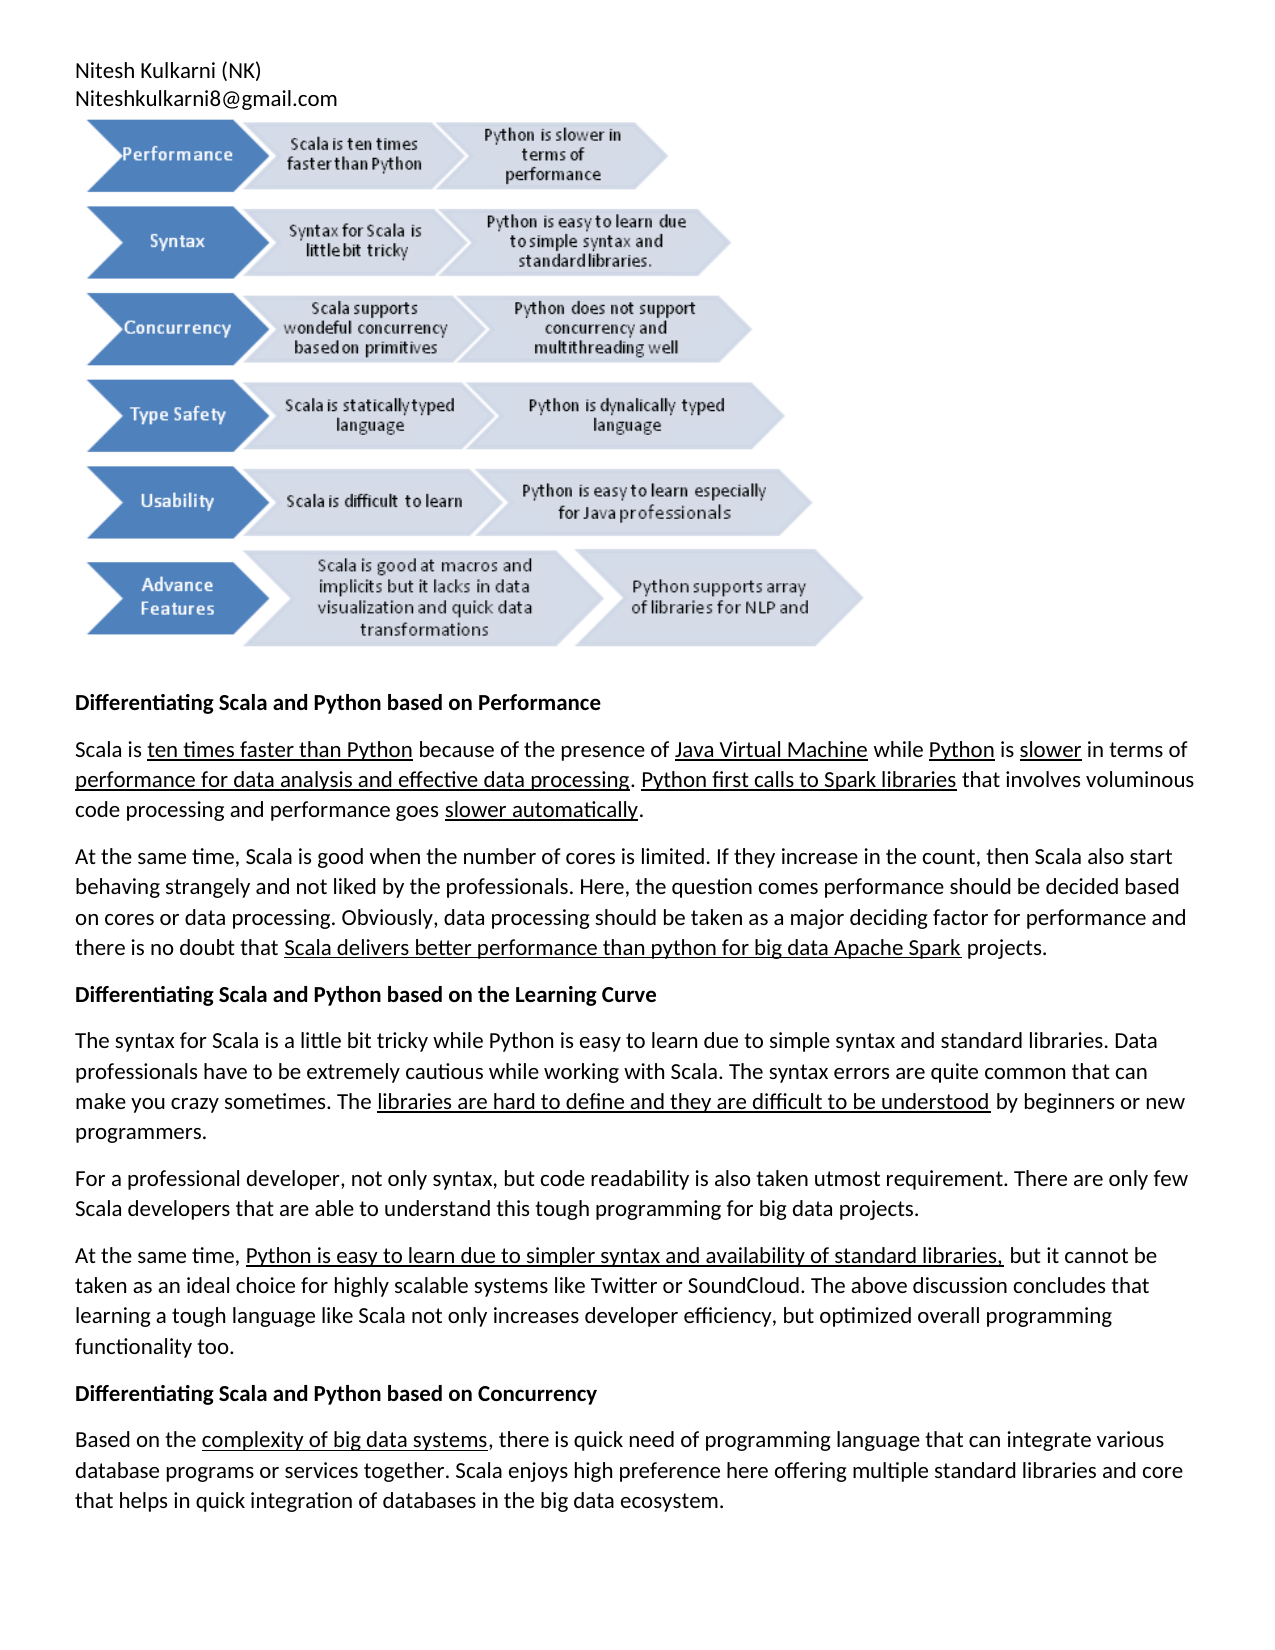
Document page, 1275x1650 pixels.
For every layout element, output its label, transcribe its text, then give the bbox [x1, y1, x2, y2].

text At the same time, Scala is good when the number of cores is limited. If they increase in the count, then Scala also start behaving strangely and not liked by the professionals. Here, the question comes performance should be decided based on cores or data processing. Obviously, data processing should be taken as a major deciding factor for performance and there is no doubt that Scala delivers better performance than python for big data Apache Spark projects. [75, 842, 1200, 961]
text Based on the complexity of big data systems, there is quick need of programming language that can integrate various database programs or services together. Scala enjoys high preference here offering multiple standard libraries and core that helps in quick integration of databases in the big data ecosystem. [75, 1426, 1200, 1514]
text At the same time, Python is easy to learn due to simpler syntax and availability of standard libraries, but it cannot be taken as an ideal choice for highly scalable systems like Twitter or SoundCloud. The above discussion concludes that learning a tough language like Scala not only increases developer efficiency, but optimized overall programming functionality too. [75, 1241, 1200, 1360]
text The syntax for Scala is a little bit tricky while Python is easy to learn due to simple syntax and standard libraries. Data professionals have to be extremely cautious while working with Scala. The syntax errors are quite common that can make you crazy sometimes. The libraries are hard to define and they are difficult to be understood by beginners or new programmers. [75, 1027, 1200, 1145]
text For a professional developer, not only syntax, but code readability is also taken utmost requirement. There are only few Scala developers that are able to understand this tough programming for big data projects. [75, 1164, 1200, 1222]
text Differentiating Scala and Python based on Performance [75, 688, 1200, 716]
text Scala is ten times faster than Python because of the presence of Java Virtual Machine while Python is slower in terms of performance for data analysis and effective data processing. Python first calls to Spark libraries that involves voluminous code processing and performance goes slower automatically. [75, 735, 1200, 823]
picture [75, 112, 867, 670]
text Differentiating Scala and Python based on Concurrency [75, 1379, 1200, 1407]
text Differentiating Scala and Python based on the Learning Curve [75, 980, 1200, 1008]
